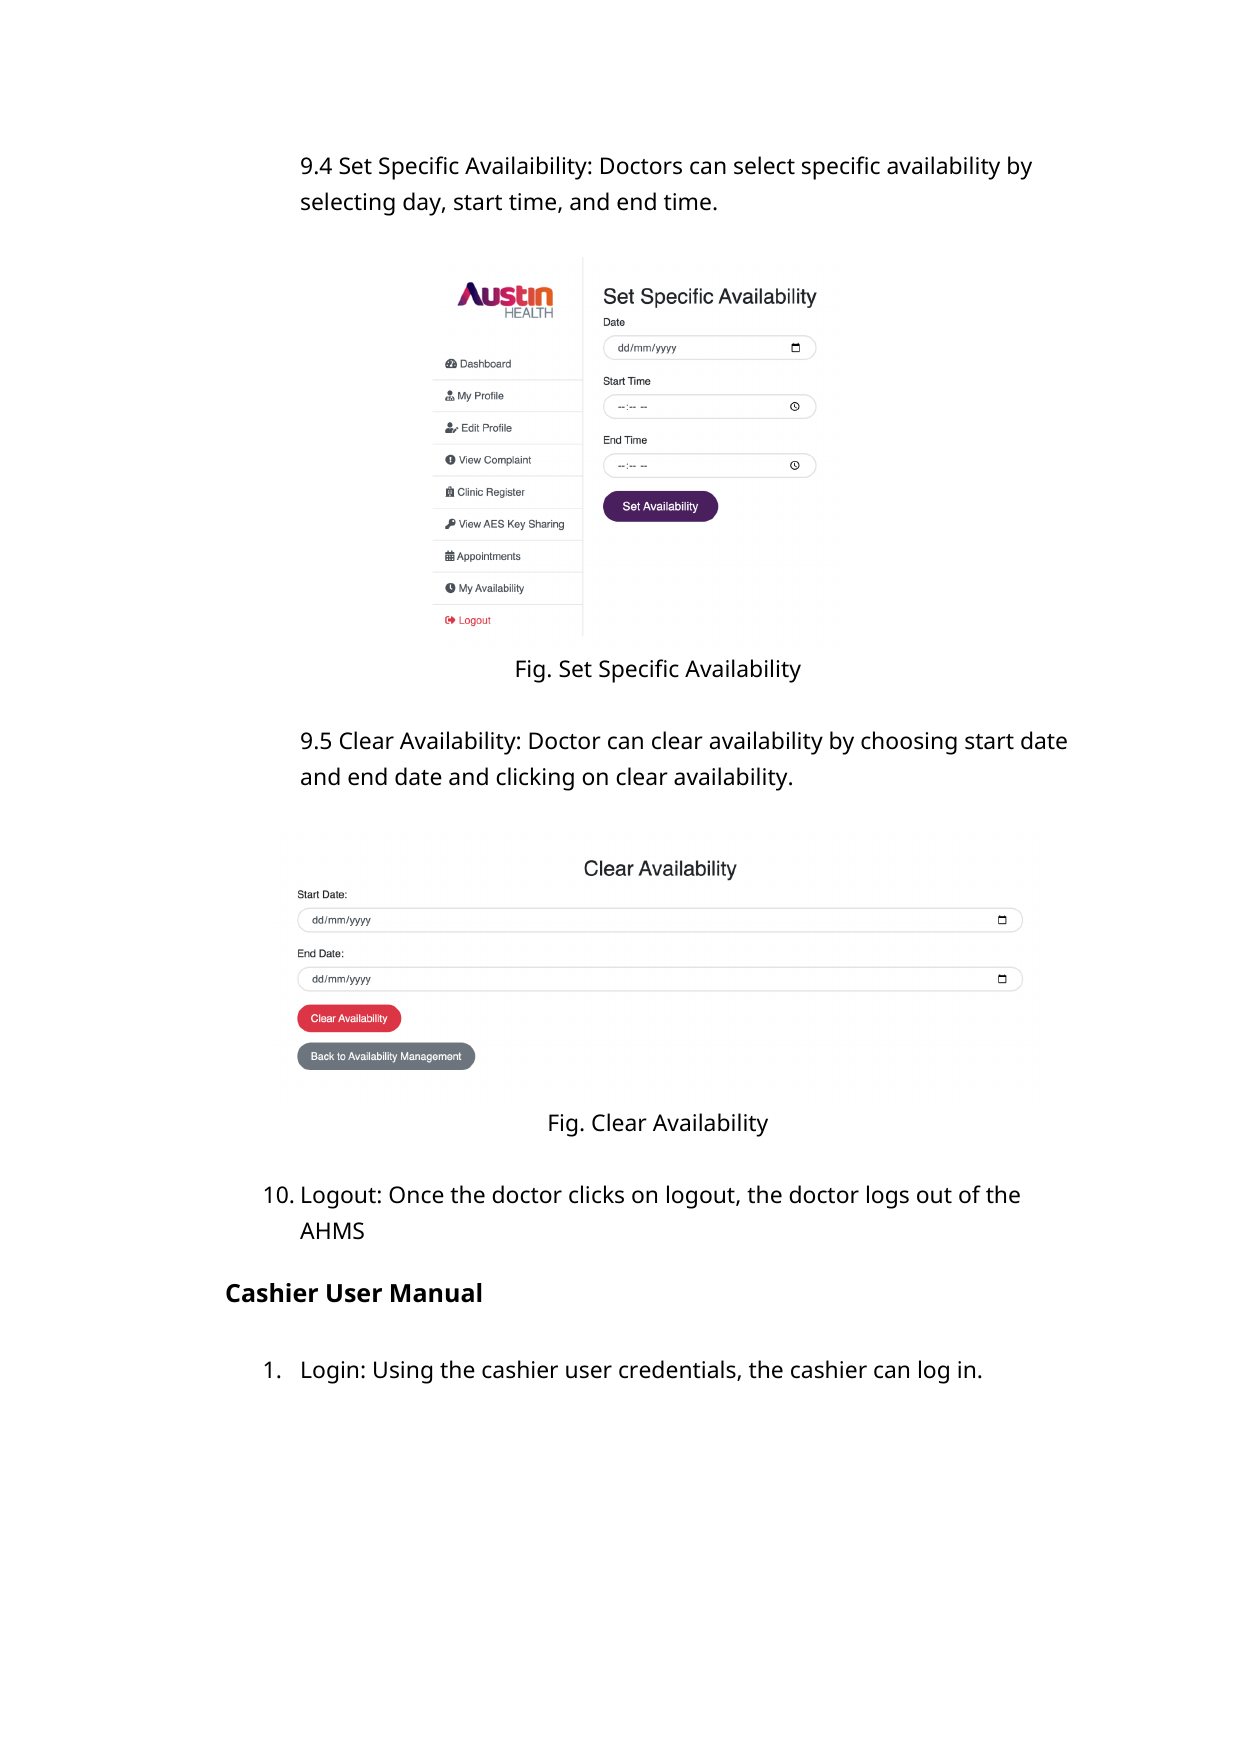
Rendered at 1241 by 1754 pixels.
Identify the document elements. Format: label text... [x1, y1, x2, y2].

picture [432, 257, 847, 649]
text Fig. Set Specific Availability [225, 653, 1090, 684]
text 9.4 Set Specific Availaibility: Doctors can select specific availability by selecting day, start time, and end time. [300, 150, 1090, 217]
picture [267, 832, 1048, 1104]
text Fig. Clear Availability [225, 1107, 1090, 1138]
text 9.5 Clear Availability: Doctor can clear availability by choosing start date and end date and clicking on clear availability. [300, 725, 1090, 792]
list Logout: Once the doctor clicks on logout, the doctor logs out of the AHMS [262, 1179, 1090, 1246]
subtitle Cashier User Manual [150, 1276, 1090, 1310]
list Login: Using the cashier user credentials, the cashier can log in. [262, 1354, 1090, 1386]
